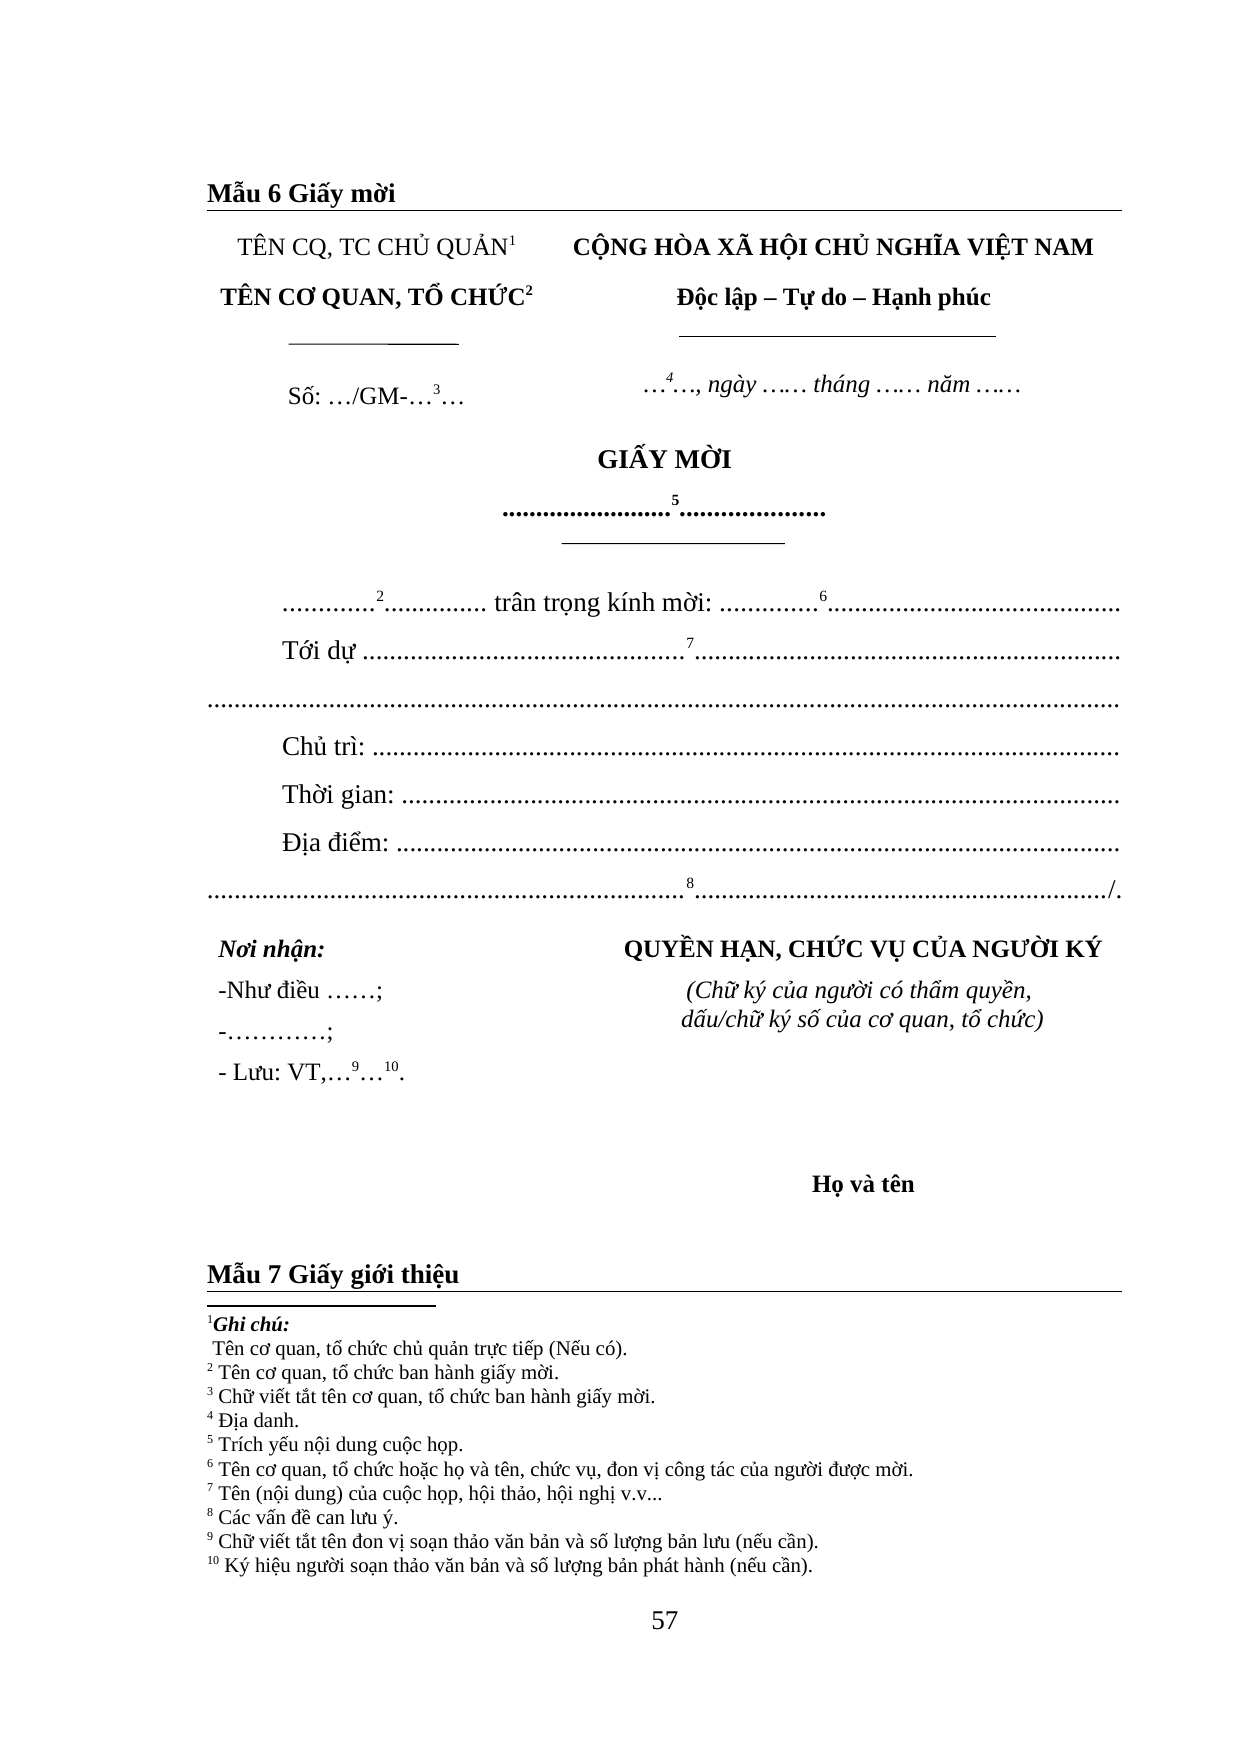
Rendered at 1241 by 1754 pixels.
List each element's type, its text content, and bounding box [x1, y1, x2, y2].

text Chủ trì: [207, 730, 1122, 761]
text /. [207, 873, 1122, 904]
text 2 trân trọng kính mời: [207, 587, 1122, 618]
table_header TÊN CQ, TC CHỦ QUẢN TÊN CƠ QUAN, TỔ CHỨC Số: …/GM-…… [207, 232, 546, 431]
text Tới dự [207, 634, 1122, 666]
table_header CỘNG HÒA XÃ HỘI CHỦ NGHĨA VIỆT NAM Độc lập – Tự do – Hạnh phúc ……, ngày …… tháng …… năm …… [546, 232, 1121, 431]
text Thời gian: [207, 778, 1122, 809]
table_header QUYỀN HẠN, CHỨC VỤ CỦA NGƯỜI KÝ (Chữ ký của người có thẩm quyền, dấu/chữ ký số của cơ quan, tổ chức) Họ và tên [605, 921, 1121, 1197]
text GIẤY MỜI [207, 443, 1122, 474]
table_header Nơi nhận: -Như điều ……; -…………; - Lưu: VT,……. [207, 921, 605, 1197]
text Địa điểm: [207, 826, 1122, 857]
